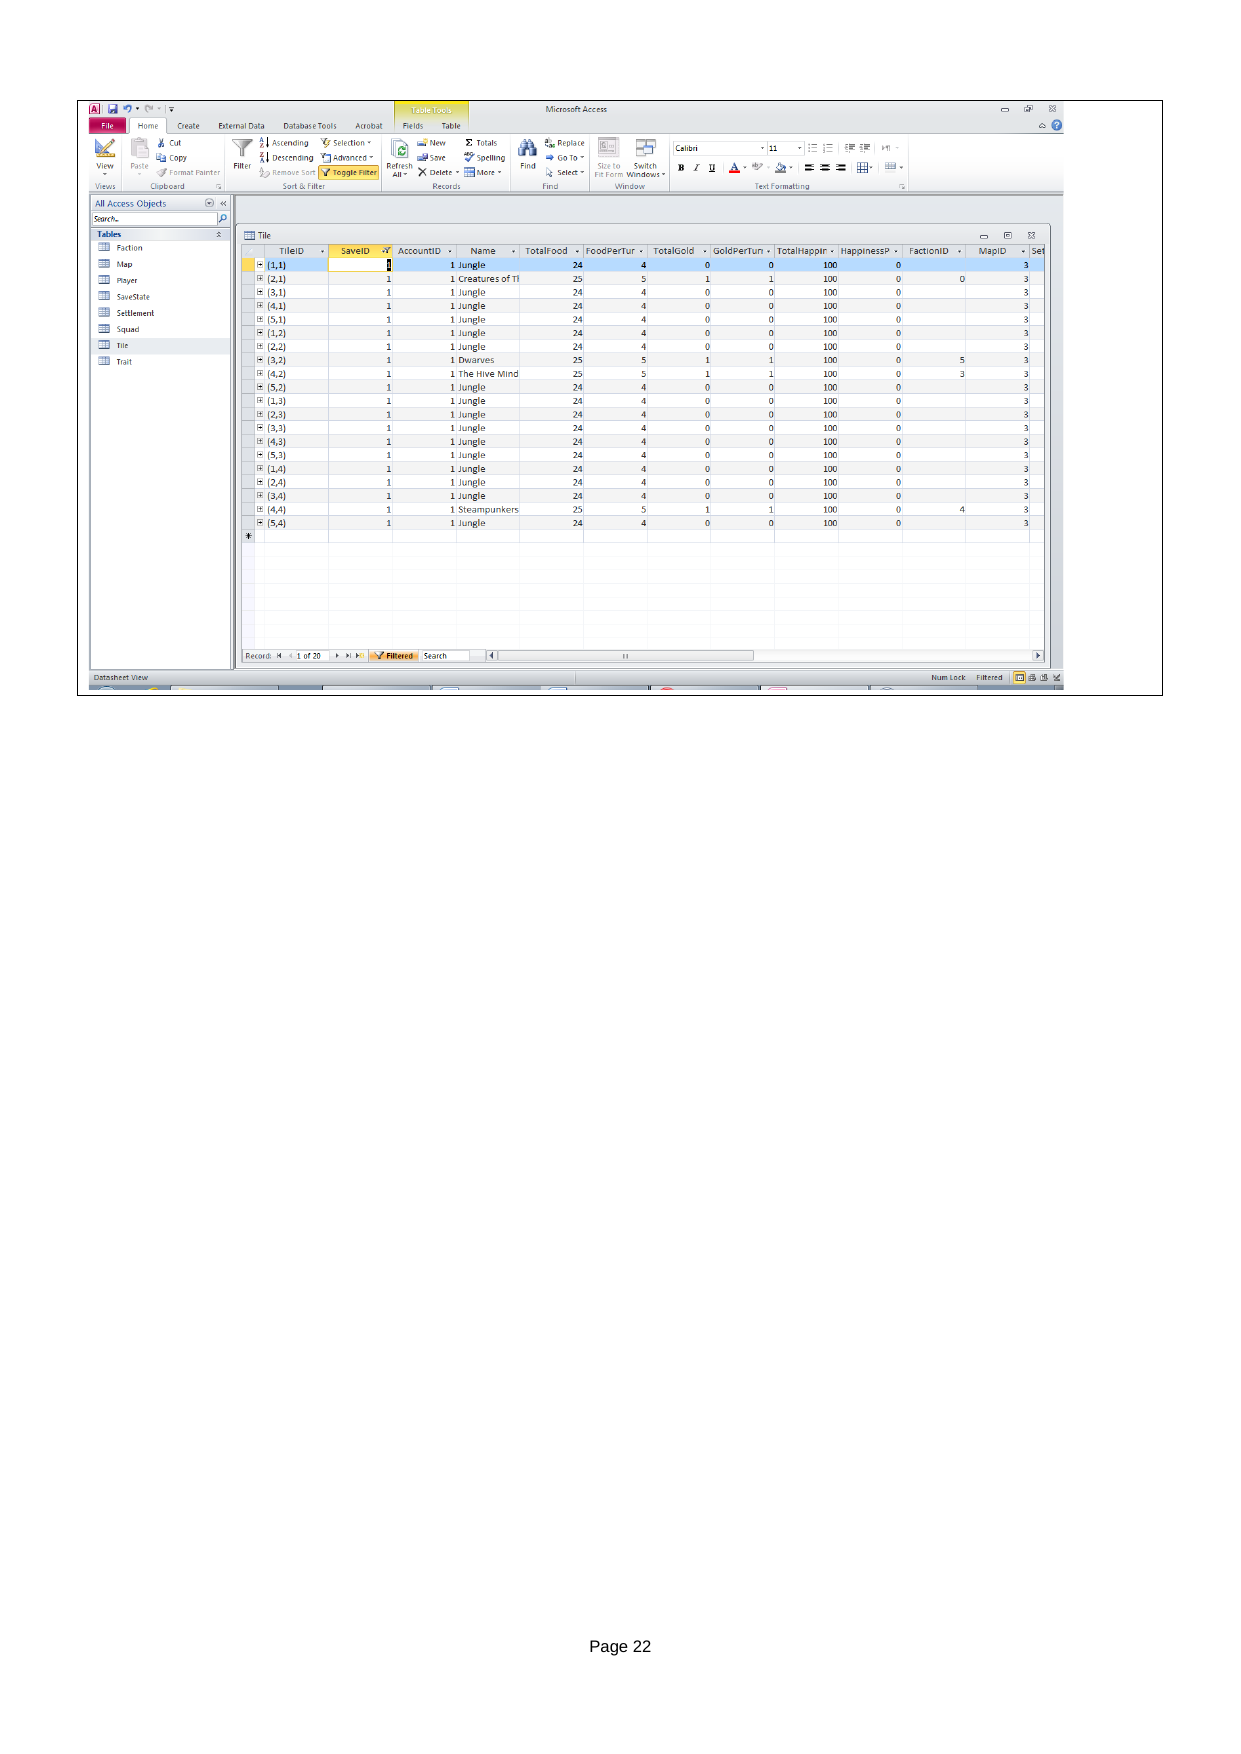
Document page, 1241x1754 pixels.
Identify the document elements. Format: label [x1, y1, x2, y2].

table_cell [78, 101, 1162, 695]
picture [88, 101, 1064, 690]
